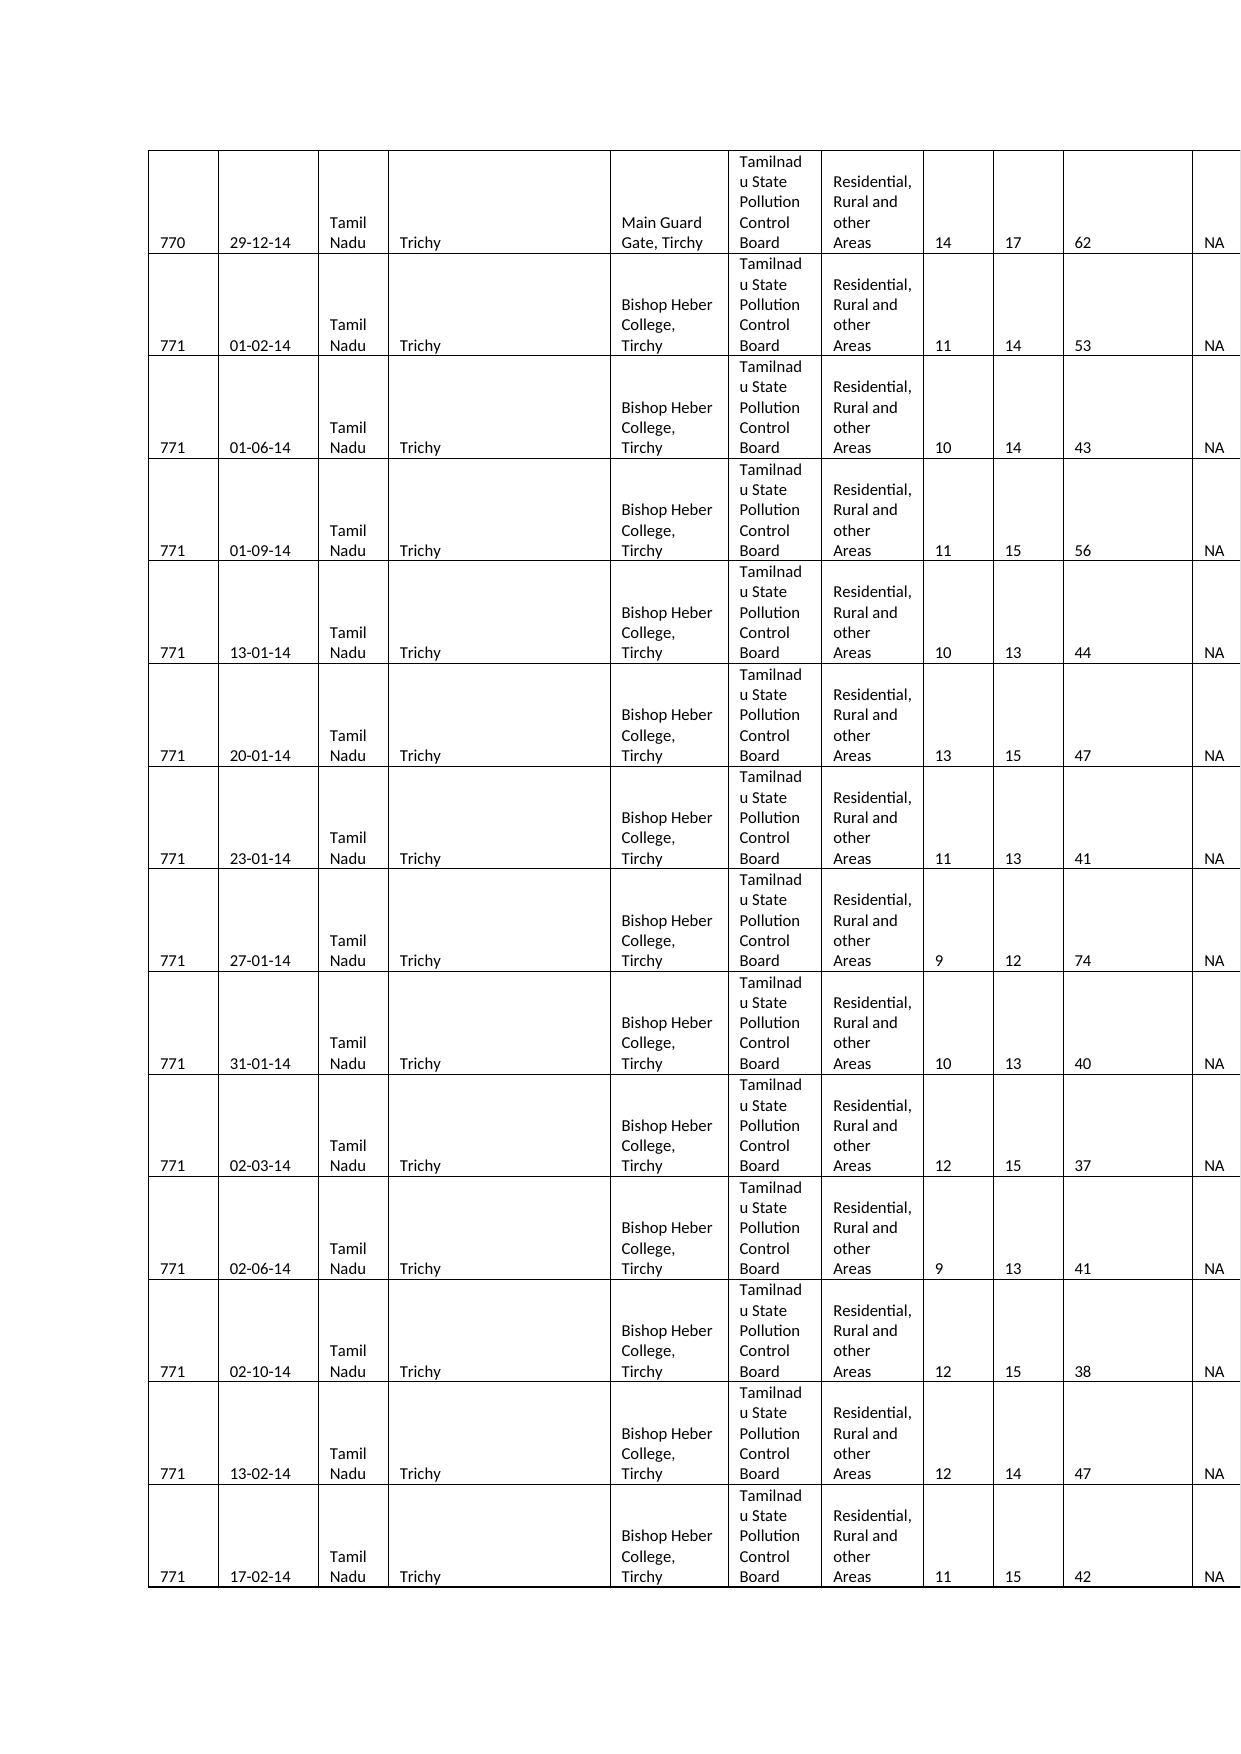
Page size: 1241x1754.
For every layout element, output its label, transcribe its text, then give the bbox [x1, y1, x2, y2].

table_cell NA [1193, 972, 1240, 1073]
table_cell Residential, Rural and other Areas [822, 767, 923, 868]
table_cell 01-09-14 [219, 459, 318, 560]
table_cell Tamil Nadu [319, 459, 388, 560]
table_cell 11 [924, 1485, 993, 1586]
table_cell 770 [149, 151, 218, 253]
table_cell 56 [1064, 459, 1192, 560]
table_cell 15 [994, 1280, 1063, 1381]
table_cell 12 [924, 1075, 993, 1176]
table_cell 27-01-14 [219, 869, 318, 971]
table_cell Tamil Nadu [319, 1280, 388, 1381]
table_cell Bishop Heber College, Tirchy [611, 254, 728, 355]
table_cell Tamilnadu State Pollution Control Board [729, 459, 821, 560]
table_cell 31-01-14 [219, 972, 318, 1073]
table_cell NA [1193, 869, 1240, 971]
table_cell 9 [924, 1177, 993, 1279]
table_cell 11 [924, 459, 993, 560]
table_cell NA [1193, 151, 1240, 253]
table_cell Tamil Nadu [319, 664, 388, 766]
table_cell NA [1193, 1485, 1240, 1586]
table_cell 15 [994, 459, 1063, 560]
table_cell 771 [149, 1485, 218, 1586]
table_cell Tamilnadu State Pollution Control Board [729, 664, 821, 766]
table_cell Tamil Nadu [319, 1485, 388, 1586]
table_cell 13 [994, 561, 1063, 663]
table_cell 43 [1064, 356, 1192, 458]
table_cell 02-10-14 [219, 1280, 318, 1381]
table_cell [611, 151, 728, 253]
table_cell 53 [1064, 254, 1192, 355]
table_cell Residential, Rural and other Areas [822, 869, 923, 971]
table_cell Trichy [389, 1177, 610, 1279]
table_cell Tamilnadu State Pollution Control Board [729, 869, 821, 971]
table_cell 37 [1064, 1075, 1192, 1176]
table_cell 14 [994, 356, 1063, 458]
table_cell Tamilnadu State Pollution Control Board [729, 254, 821, 355]
table_cell Bishop Heber College, Tirchy [611, 664, 728, 766]
table_cell 771 [149, 459, 218, 560]
table_cell 12 [994, 869, 1063, 971]
table_cell Trichy [389, 254, 610, 355]
table_cell 42 [1064, 1485, 1192, 1586]
table_cell NA [1193, 356, 1240, 458]
table_cell Residential, Rural and other Areas [822, 972, 923, 1073]
table_cell Bishop Heber College, Tirchy [611, 1382, 728, 1484]
table_cell Tamil Nadu [319, 869, 388, 971]
table_cell 44 [1064, 561, 1192, 663]
table_cell Tamil Nadu [319, 254, 388, 355]
table_cell NA [1193, 767, 1240, 868]
table_cell 771 [149, 664, 218, 766]
table_cell Residential, Rural and other Areas [822, 664, 923, 766]
table_cell Tamil Nadu [319, 767, 388, 868]
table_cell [729, 1485, 821, 1586]
table_cell Trichy [389, 459, 610, 560]
table_cell 17-02-14 [219, 1485, 318, 1586]
table_cell 14 [994, 1382, 1063, 1484]
table_cell 11 [924, 767, 993, 868]
table_cell 02-03-14 [219, 1075, 318, 1176]
table_cell Tamil Nadu [319, 1075, 388, 1176]
table_cell Trichy [389, 151, 610, 253]
table_cell 771 [149, 1075, 218, 1176]
table_cell Bishop Heber College, Tirchy [611, 972, 728, 1073]
table_cell Trichy [389, 972, 610, 1073]
table_cell 10 [924, 561, 993, 663]
table_cell Tamilnadu State Pollution Control Board [729, 1177, 821, 1279]
table_cell Tamil Nadu [319, 1382, 388, 1484]
table_cell Trichy [389, 561, 610, 663]
table_cell 11 [924, 254, 993, 355]
table_cell 12 [924, 1280, 993, 1381]
table_cell Tamilnadu State Pollution Control Board [729, 356, 821, 458]
table_cell Trichy [389, 664, 610, 766]
table_cell Bishop Heber College, Tirchy [611, 869, 728, 971]
table_cell Residential, Rural and other Areas [822, 254, 923, 355]
table_cell 771 [149, 767, 218, 868]
table_cell Tamilnadu State Pollution Control Board [729, 561, 821, 663]
table_cell Residential, Rural and other Areas [822, 459, 923, 560]
table_cell 02-06-14 [219, 1177, 318, 1279]
table_cell Residential, Rural and other Areas [822, 356, 923, 458]
table_cell Trichy [389, 1382, 610, 1484]
table_cell Bishop Heber College, Tirchy [611, 1280, 728, 1381]
table_cell Bishop Heber College, Tirchy [611, 356, 728, 458]
table_cell Residential, Rural and other Areas [822, 1075, 923, 1176]
table_cell Bishop Heber College, Tirchy [611, 767, 728, 868]
table_cell 15 [994, 1485, 1063, 1586]
table_cell 01-06-14 [219, 356, 318, 458]
table_cell 15 [994, 664, 1063, 766]
table_cell Tamilnadu State Pollution Control Board [729, 767, 821, 868]
table_cell 771 [149, 1177, 218, 1279]
table_cell 13-02-14 [219, 1382, 318, 1484]
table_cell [822, 1485, 923, 1586]
table_cell 13 [994, 972, 1063, 1073]
table_cell 771 [149, 1382, 218, 1484]
table_cell 15 [994, 1075, 1063, 1176]
table_cell 12 [924, 1382, 993, 1484]
table_cell Tamil Nadu [319, 1177, 388, 1279]
table_cell 41 [1064, 767, 1192, 868]
table_cell Trichy [389, 1485, 610, 1586]
table_cell 771 [149, 972, 218, 1073]
table_cell 771 [149, 356, 218, 458]
table_cell NA [1193, 1382, 1240, 1484]
table_cell 13 [994, 767, 1063, 868]
table_cell 20-01-14 [219, 664, 318, 766]
table_cell Trichy [389, 356, 610, 458]
table_cell Residential, Rural and other Areas [822, 1382, 923, 1484]
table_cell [822, 151, 923, 253]
table_cell 13 [994, 1177, 1063, 1279]
table_cell NA [1193, 1177, 1240, 1279]
table_cell Tamil Nadu [319, 972, 388, 1073]
table_cell 29-12-14 [219, 151, 318, 253]
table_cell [611, 1485, 728, 1586]
table_cell NA [1193, 1280, 1240, 1381]
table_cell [729, 151, 821, 253]
table_cell Bishop Heber College, Tirchy [611, 1177, 728, 1279]
table_cell 74 [1064, 869, 1192, 971]
table_cell 62 [1064, 151, 1192, 253]
table_cell Tamil Nadu [319, 151, 388, 253]
table_cell 14 [924, 151, 993, 253]
table_cell 771 [149, 869, 218, 971]
table_cell NA [1193, 561, 1240, 663]
table_cell 10 [924, 356, 993, 458]
table_cell 13-01-14 [219, 561, 318, 663]
table_cell Tamilnadu State Pollution Control Board [729, 972, 821, 1073]
table_cell 9 [924, 869, 993, 971]
table_cell 771 [149, 254, 218, 355]
table_cell 10 [924, 972, 993, 1073]
table_cell Trichy [389, 869, 610, 971]
table_cell Tamil Nadu [319, 356, 388, 458]
table_cell Bishop Heber College, Tirchy [611, 1075, 728, 1176]
table_cell Residential, Rural and other Areas [822, 1177, 923, 1279]
table_cell Residential, Rural and other Areas [822, 561, 923, 663]
table_cell 41 [1064, 1177, 1192, 1279]
table_cell Tamil Nadu [319, 561, 388, 663]
table_cell NA [1193, 664, 1240, 766]
table_cell Bishop Heber College, Tirchy [611, 561, 728, 663]
table_cell 23-01-14 [219, 767, 318, 868]
table_cell Trichy [389, 1280, 610, 1381]
table_cell 771 [149, 1280, 218, 1381]
table_cell NA [1193, 459, 1240, 560]
table_cell Bishop Heber College, Tirchy [611, 459, 728, 560]
table_cell Tamilnadu State Pollution Control Board [729, 1382, 821, 1484]
table_cell 14 [994, 254, 1063, 355]
table_cell 40 [1064, 972, 1192, 1073]
table_cell 01-02-14 [219, 254, 318, 355]
table_cell Residential, Rural and other Areas [822, 1280, 923, 1381]
table_cell 771 [149, 561, 218, 663]
table_cell NA [1193, 254, 1240, 355]
table_cell Tamilnadu State Pollution Control Board [729, 1075, 821, 1176]
table_cell NA [1193, 1075, 1240, 1176]
table_cell 47 [1064, 1382, 1192, 1484]
table_cell Trichy [389, 1075, 610, 1176]
table_cell 38 [1064, 1280, 1192, 1381]
table_cell Tamilnadu State Pollution Control Board [729, 1280, 821, 1381]
table_cell Trichy [389, 767, 610, 868]
table_cell 47 [1064, 664, 1192, 766]
table_cell 13 [924, 664, 993, 766]
table_cell 17 [994, 151, 1063, 253]
